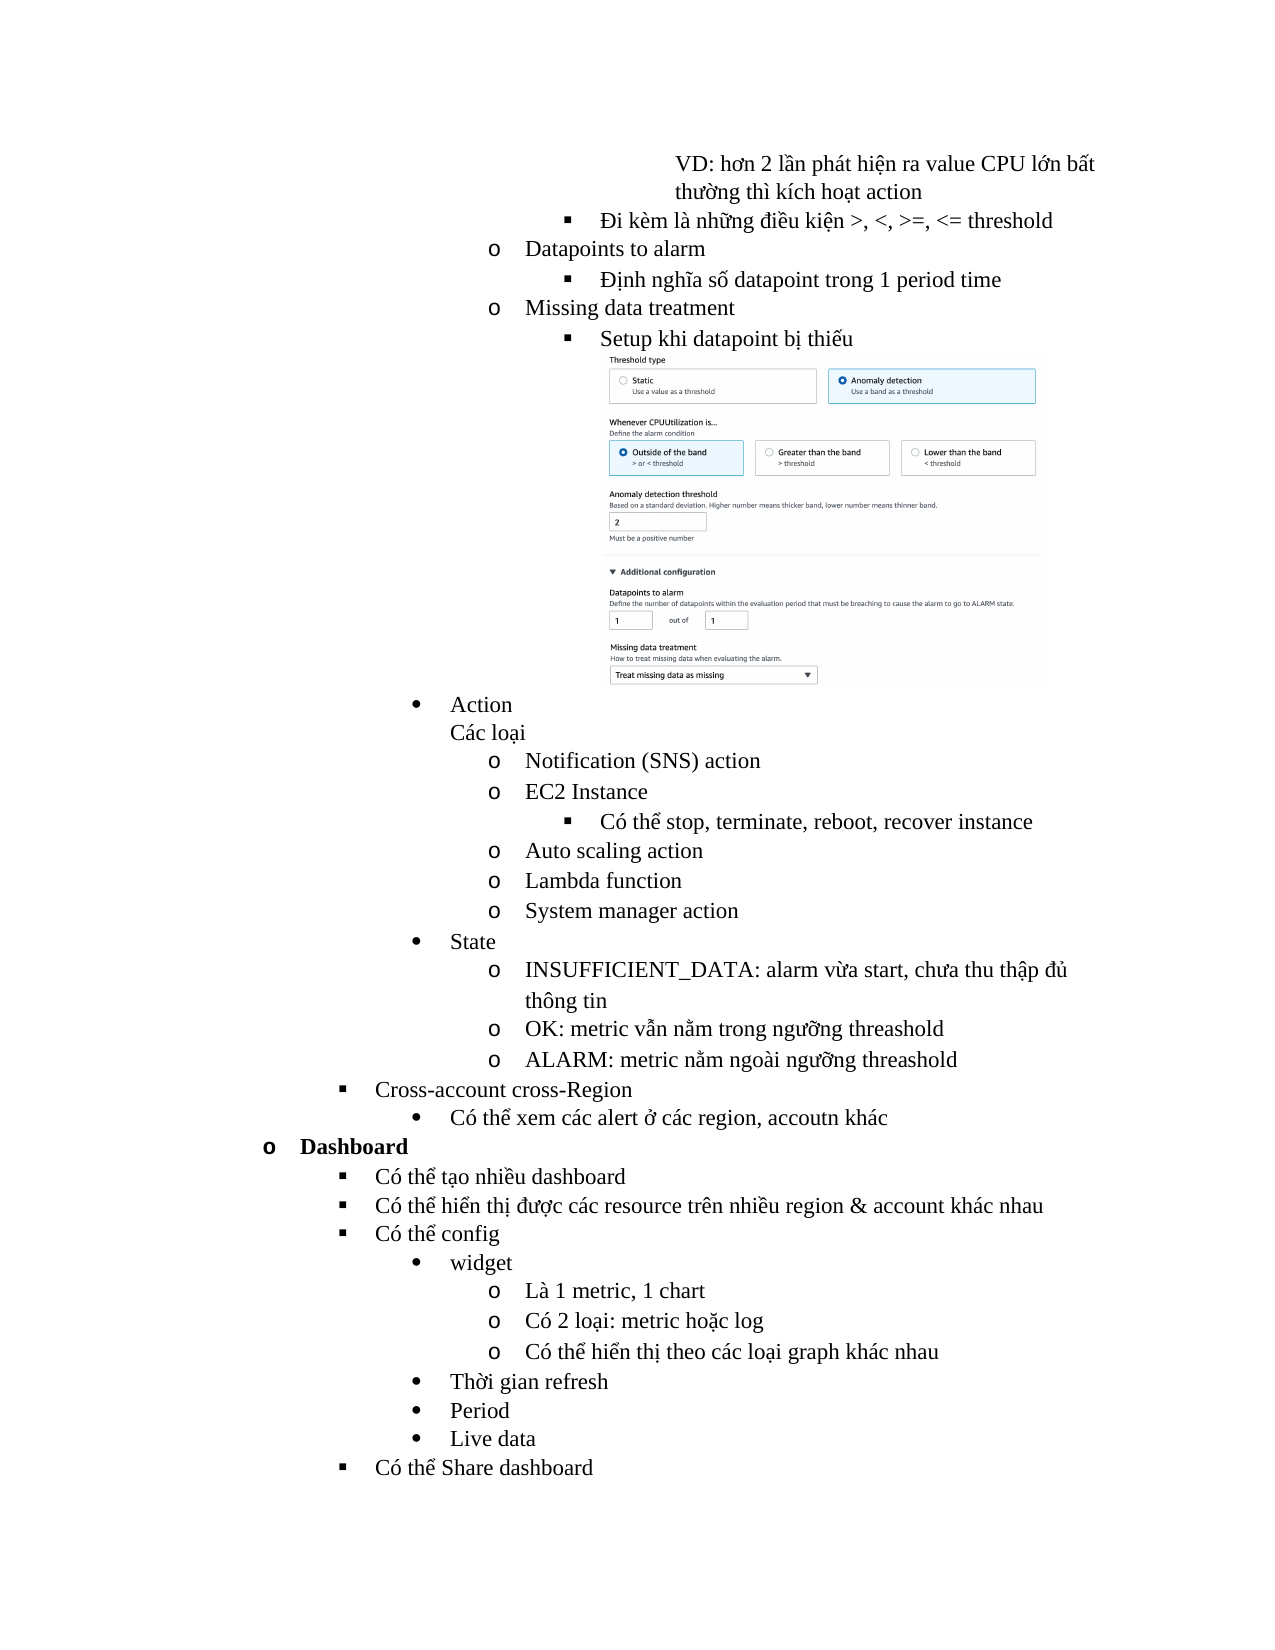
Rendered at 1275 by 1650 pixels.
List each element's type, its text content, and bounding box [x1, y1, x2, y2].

list Missing data treatment [487, 294, 1125, 322]
list Setup khi datapoint bị thiếu [562, 324, 1125, 351]
list Cross-account cross-Region [337, 1076, 1125, 1102]
list Datapoints to alarm [487, 235, 1125, 263]
list Đi kèm là những điều kiện >, <, >=, <= threshold [562, 207, 1125, 233]
picture [602, 353, 1048, 689]
list Auto scaling action [487, 837, 1125, 865]
list Notification (SNS) action [487, 747, 1125, 776]
list Có thể hiển thị theo các loại graph khác nhau [487, 1338, 1125, 1366]
list Lambda function [487, 867, 1125, 895]
list Có 2 loại: metric hoặc log [487, 1307, 1125, 1336]
list Có thể tạo nhiều dashboard [337, 1163, 1125, 1190]
list Period [412, 1397, 1125, 1423]
list Live data [412, 1425, 1125, 1452]
list widget [412, 1249, 1125, 1275]
list State [412, 928, 1125, 954]
list Là 1 metric, 1 chart [487, 1277, 1125, 1305]
list Định nghĩa số datapoint trong 1 period time [562, 266, 1125, 292]
list OK: metric vẫn nằm trong ngưỡng threashold [487, 1015, 1125, 1043]
list Action [412, 691, 1125, 717]
list VD: hơn 2 lần phát hiện ra value CPU lớn bất thường thì kích hoạt action [675, 150, 1125, 205]
list Thời gian refresh [412, 1368, 1125, 1395]
list INSUFFICIENT_DATA: alarm vừa start, chưa thu thập đủ thông tin [487, 956, 1125, 1013]
list EC2 Instance [487, 778, 1125, 806]
list Có thể xem các alert ở các region, accoutn khác [412, 1104, 1125, 1131]
list Các loại [450, 719, 1125, 745]
list Có thể config [337, 1220, 1125, 1247]
list ALARM: metric nằm ngoài ngưỡng threashold [487, 1046, 1125, 1074]
list Có thể stop, terminate, reboot, recover instance [562, 808, 1125, 835]
list Có thể Share dashboard [337, 1454, 1125, 1480]
list System manager action [487, 898, 1125, 926]
list Có thể hiển thị được các resource trên nhiều region & account khác nhau [337, 1192, 1125, 1218]
list Dashboard [262, 1133, 1125, 1161]
